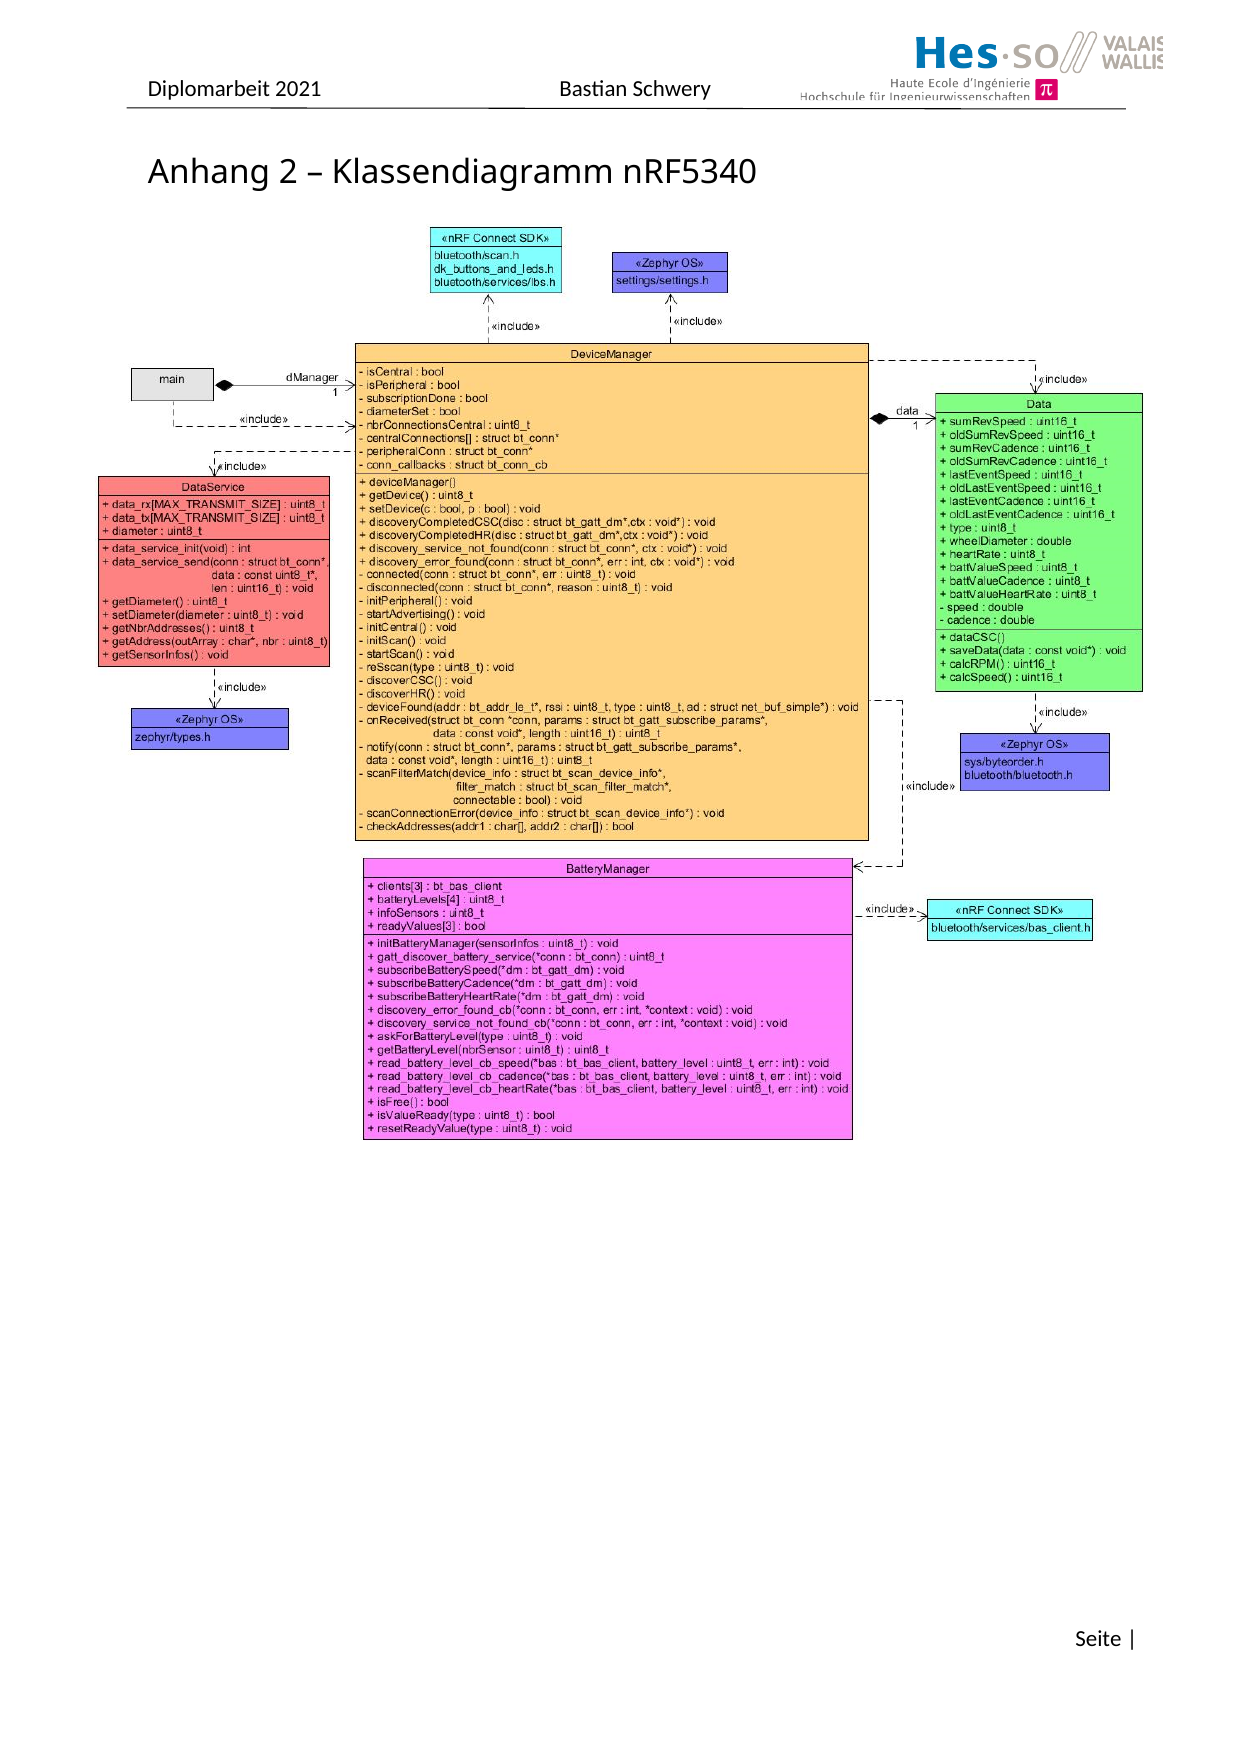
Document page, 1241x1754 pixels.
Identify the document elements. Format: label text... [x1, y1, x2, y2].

picture [81, 210, 1159, 1156]
picture [800, 31, 1163, 100]
text Anhang 2 – Klassendiagramm nRF5340 [148, 148, 1137, 193]
